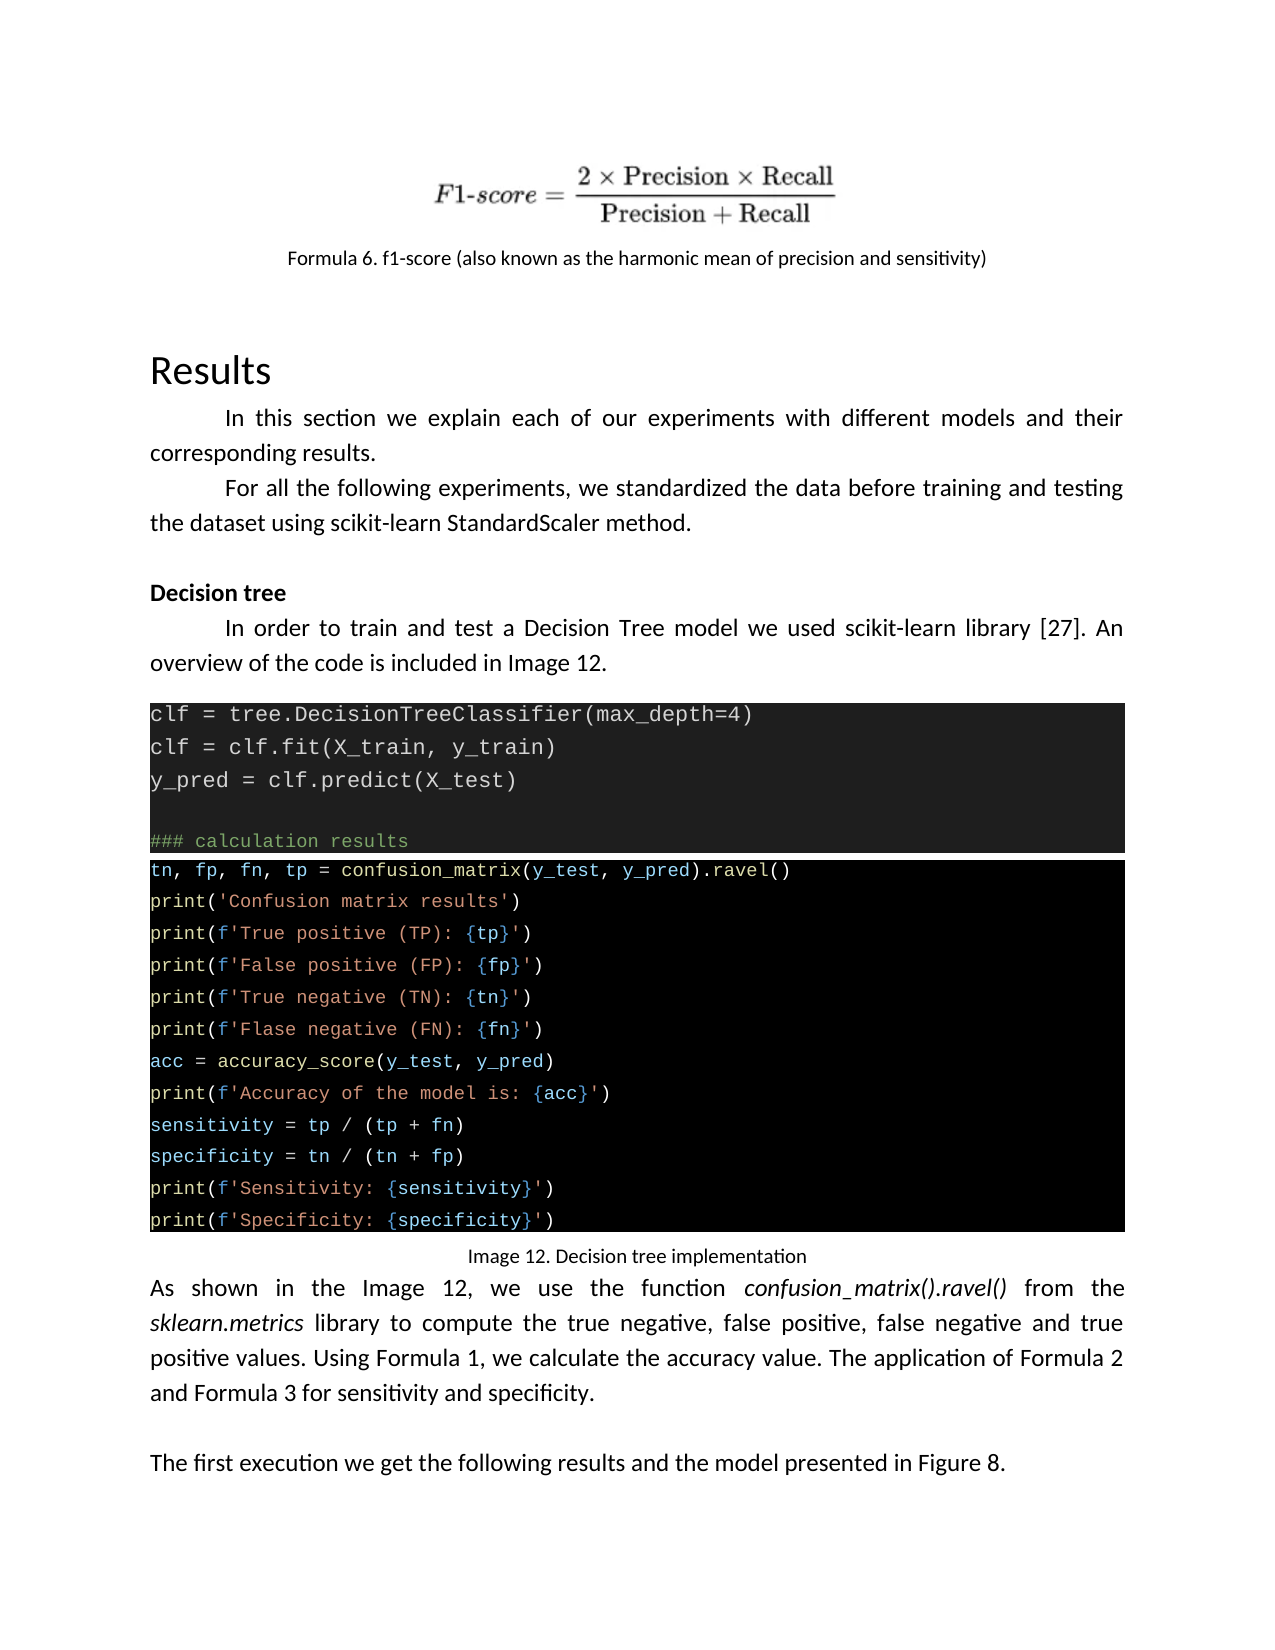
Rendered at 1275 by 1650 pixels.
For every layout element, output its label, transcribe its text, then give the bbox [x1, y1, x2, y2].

text As shown in the Image 12, we use the function confusion_matrix().ravel() from the sklearn.metrics library to compute the true negative, false positive, false negative and true positive values. Using Formula 1, we calculate the accuracy value. The application of Formula 2 and Formula 3 for sensitivity and specificity. [150, 1272, 1125, 1407]
text sensitivity = tp / (tp + fn) [150, 1115, 1125, 1137]
text Image 12. Decision tree implementation [150, 1243, 1125, 1268]
text print(f'Flase negative (FN): {fn}') [150, 1020, 1125, 1041]
text print(f'True positive (TP): {tp}') [150, 924, 1125, 945]
text tn, fp, fn, tp = confusion_matrix(y_test, y_pred).ravel() [150, 860, 1125, 882]
text acc = accuracy_score(y_test, y_pred) [150, 1052, 1125, 1073]
text Decision tree [150, 577, 1125, 608]
text In this section we explain each of our experiments with different models and their corresponding results. [150, 402, 1125, 468]
text print('Confusion matrix results') [150, 892, 1125, 913]
text print(f'True negative (TN): {tn}') [150, 988, 1125, 1009]
text Formula 6. f1-score (also known as the harmonic mean of precision and sensitivity) [150, 245, 1125, 270]
text The first execution we get the following results and the model presented in Figure 8. [150, 1447, 1125, 1477]
text print(f'Specificity: {specificity}') [150, 1211, 1125, 1232]
text Results [150, 344, 1125, 395]
text In order to train and test a Decision Tree model we used scikit-learn library [27]. An overview of the code is included in Image 12. [150, 612, 1125, 678]
text print(f'False positive (FP): {fp}') [150, 956, 1125, 977]
text clf = tree.DecisionTreeClassifier(max_depth=4) [150, 703, 1125, 727]
text print(f'Sensitivity: {sensitivity}') [150, 1179, 1125, 1200]
text For all the following experiments, we standardized the data before training and testing the dataset using scikit-learn StandardScaler method. [150, 472, 1125, 538]
text print(f'Accuracy of the model is: {acc}') [150, 1083, 1125, 1105]
text specificity = tn / (tn + fp) [150, 1147, 1125, 1168]
text ### calculation results [150, 832, 1125, 853]
text y_pred = clf.predict(X_test) [150, 769, 1125, 794]
picture [429, 150, 846, 241]
text clf = clf.fit(X_train, y_train) [150, 736, 1125, 761]
